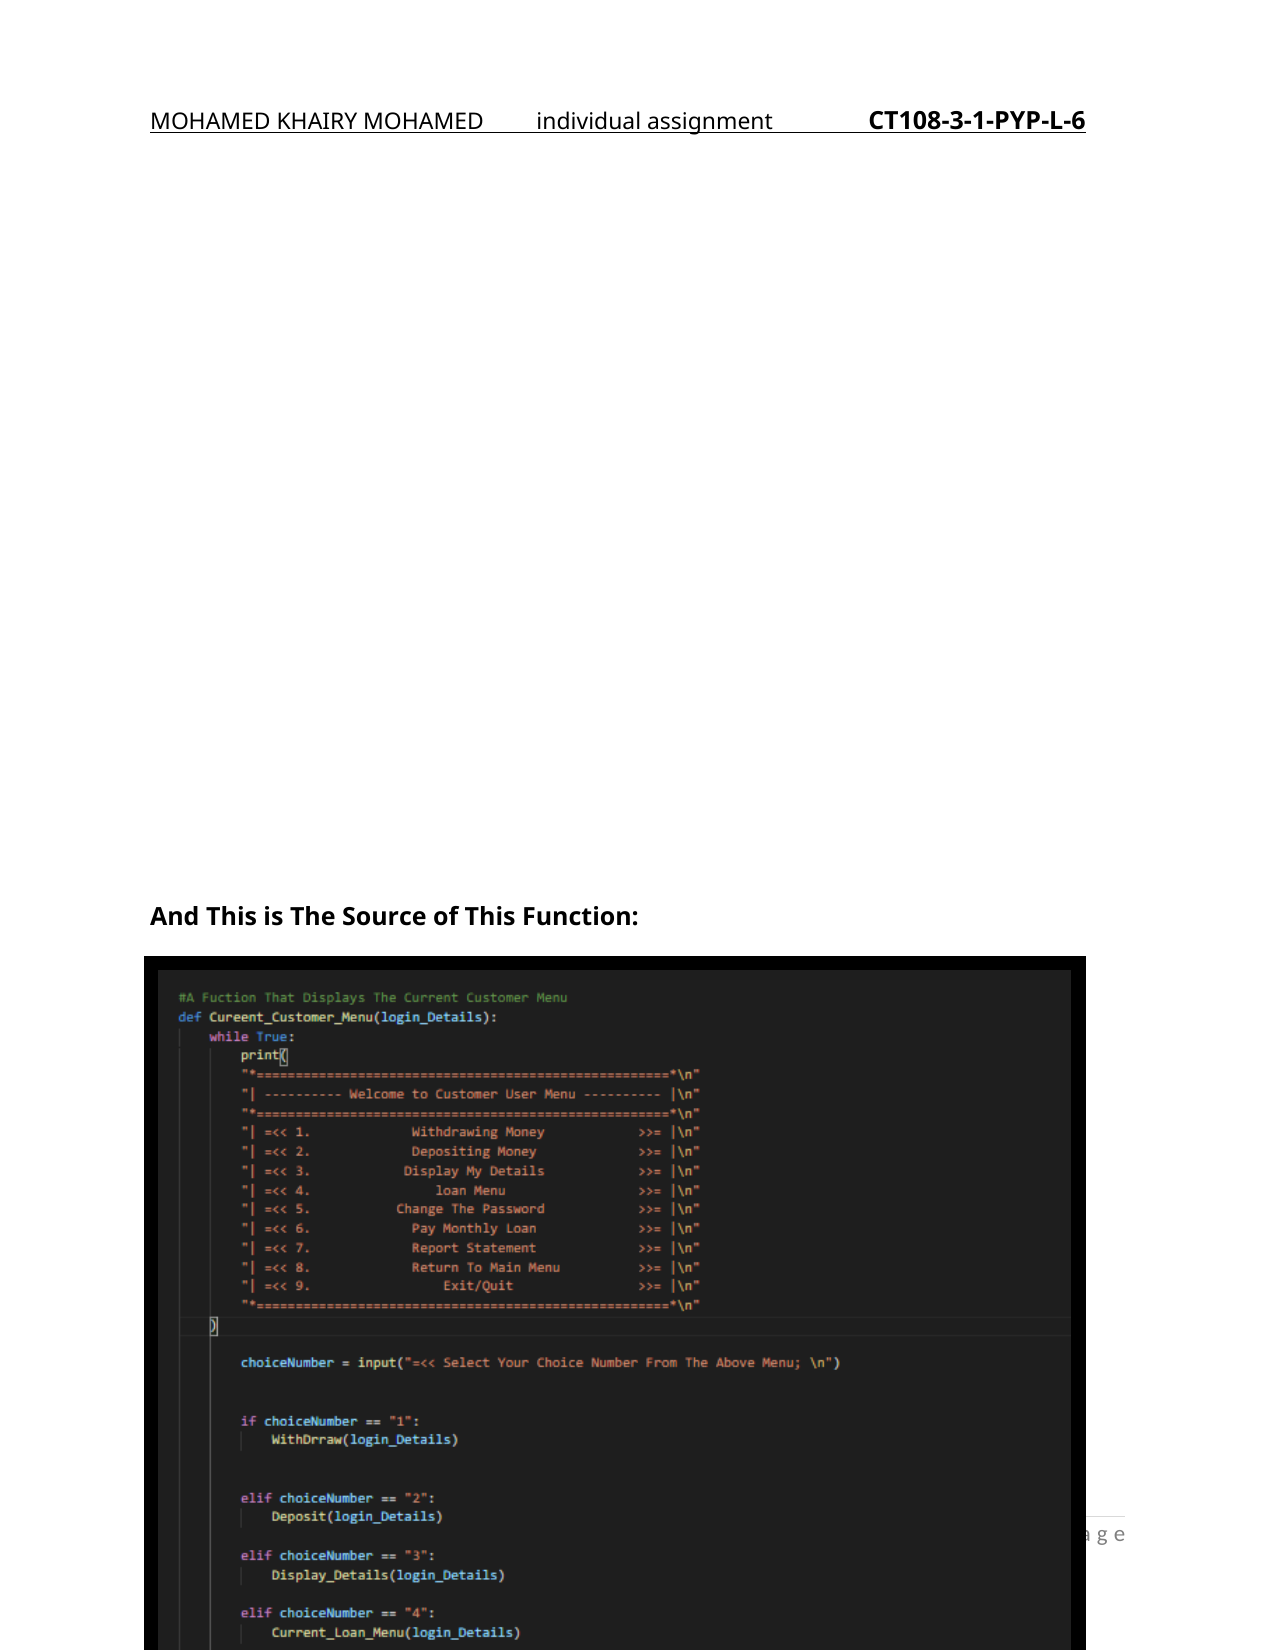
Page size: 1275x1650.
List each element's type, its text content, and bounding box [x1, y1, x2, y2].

text And This is The Source of This Function: [150, 898, 1125, 932]
picture [158, 970, 1071, 1650]
